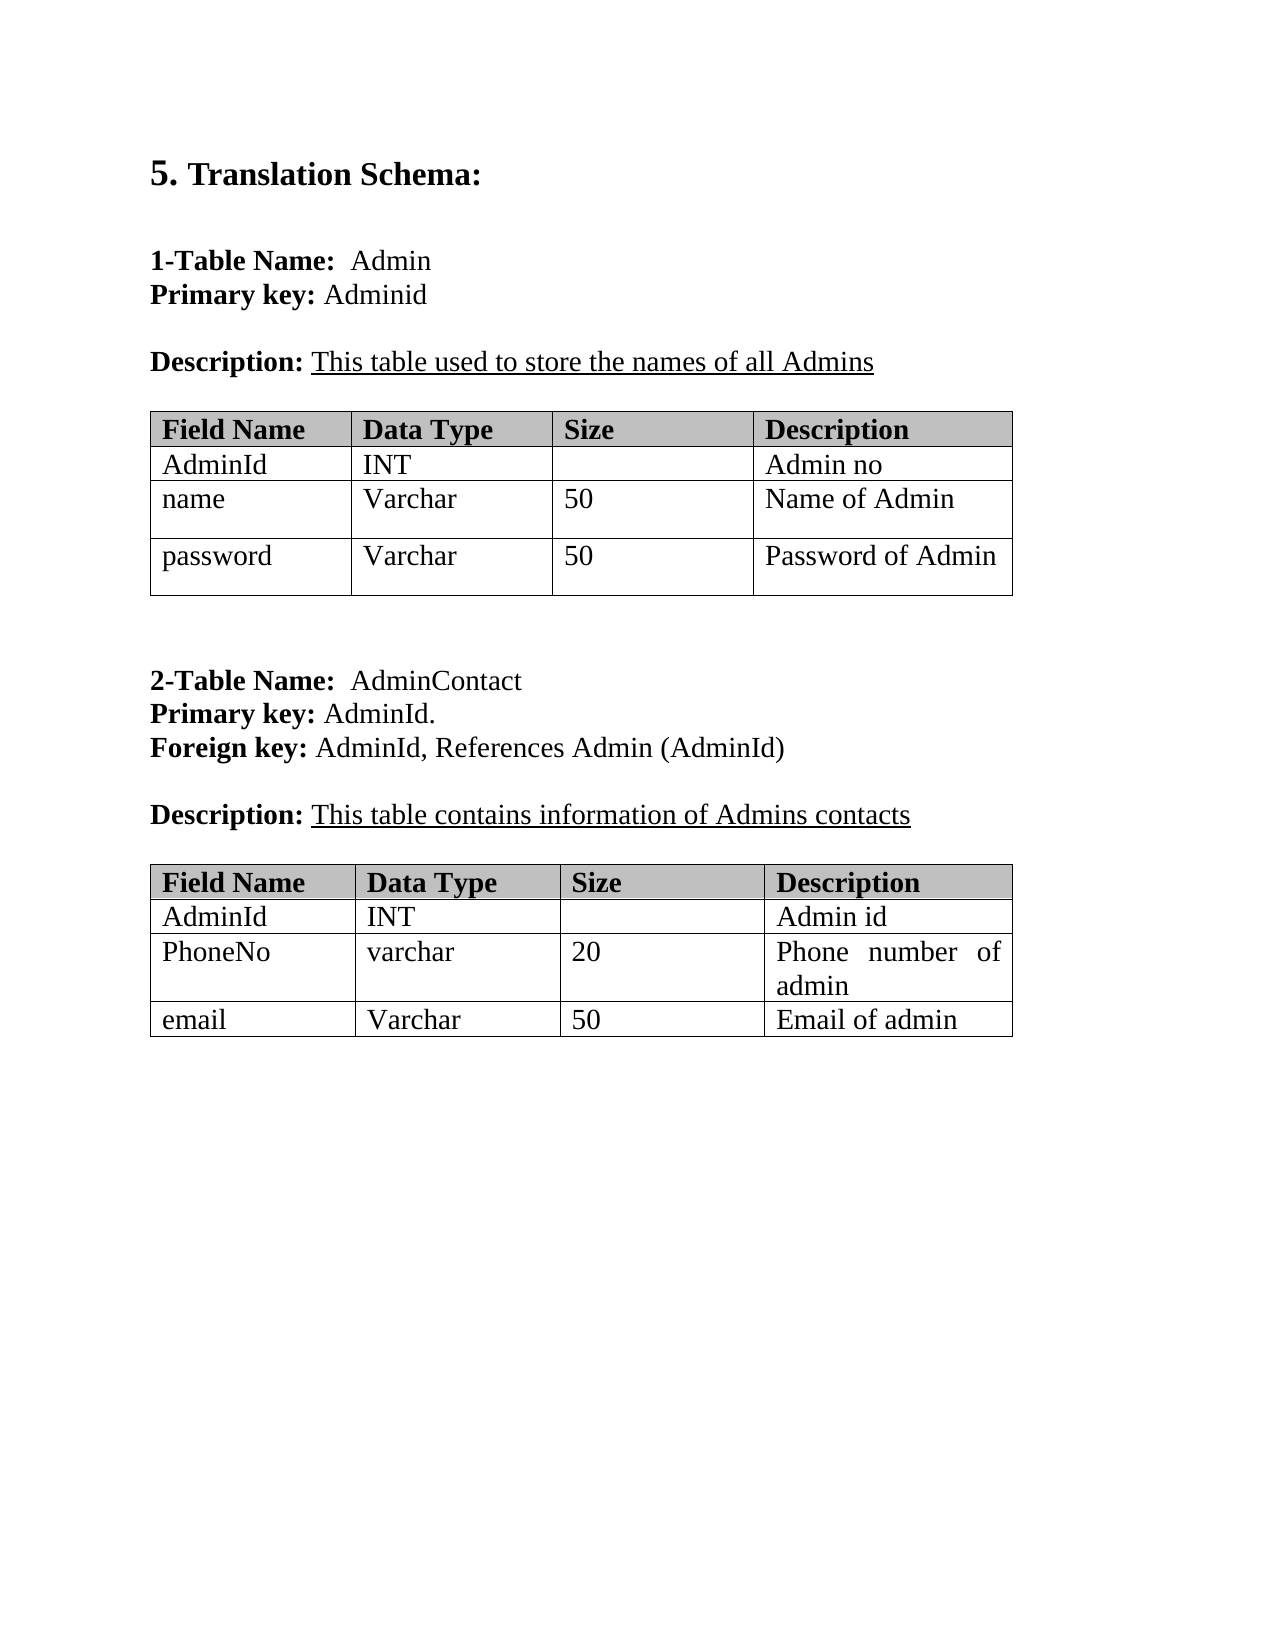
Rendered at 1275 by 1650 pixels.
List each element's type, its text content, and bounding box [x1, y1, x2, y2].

table_header Description [754, 412, 1012, 446]
table_cell Varchar [352, 539, 552, 594]
table_cell [553, 447, 753, 480]
table_cell Admin id [765, 900, 1012, 933]
table_cell Email of admin [765, 1002, 1012, 1036]
table_cell AdminId [151, 900, 355, 933]
table_cell 50 [553, 481, 753, 537]
table_header Size [553, 412, 753, 446]
subtitle Translation Schema: [150, 150, 1125, 193]
table_cell INT [352, 447, 552, 480]
table_cell Phone number of admin [765, 934, 1012, 1001]
table_header Data Type [352, 412, 552, 446]
table_cell name [151, 481, 351, 537]
subtitle Description: This table used to store the names of all Admins [150, 344, 1125, 378]
subtitle Primary key: Adminid [150, 277, 1125, 311]
table_cell email [151, 1002, 355, 1036]
table_cell 20 [561, 934, 764, 1001]
table_cell varchar [356, 934, 560, 1001]
table_header Field Name [151, 412, 351, 446]
table_header Field Name [151, 865, 355, 898]
subtitle Primary key: AdminId. [150, 696, 1125, 730]
subtitle Description: This table contains information of Admins contacts [150, 797, 1125, 830]
table_cell Name of Admin [754, 481, 1012, 537]
table_cell PhoneNo [151, 934, 355, 1001]
table_cell Varchar [356, 1002, 560, 1036]
table_cell INT [356, 900, 560, 933]
subtitle 2-Table Name: AdminContact [150, 663, 1125, 696]
table_cell AdminId [151, 447, 351, 480]
subtitle 1-Table Name: Admin [150, 243, 1125, 277]
table_cell [561, 900, 764, 933]
table_cell 50 [553, 539, 753, 594]
table_header Data Type [356, 865, 560, 898]
table_cell Admin no [754, 447, 1012, 480]
subtitle Foreign key: AdminId, References Admin (AdminId) [150, 730, 1125, 763]
table_header Size [561, 865, 764, 898]
table_header Description [765, 865, 1012, 898]
table_cell Password of Admin [754, 539, 1012, 594]
table_cell password [151, 539, 351, 594]
table_cell Varchar [352, 481, 552, 537]
table_cell 50 [561, 1002, 764, 1036]
